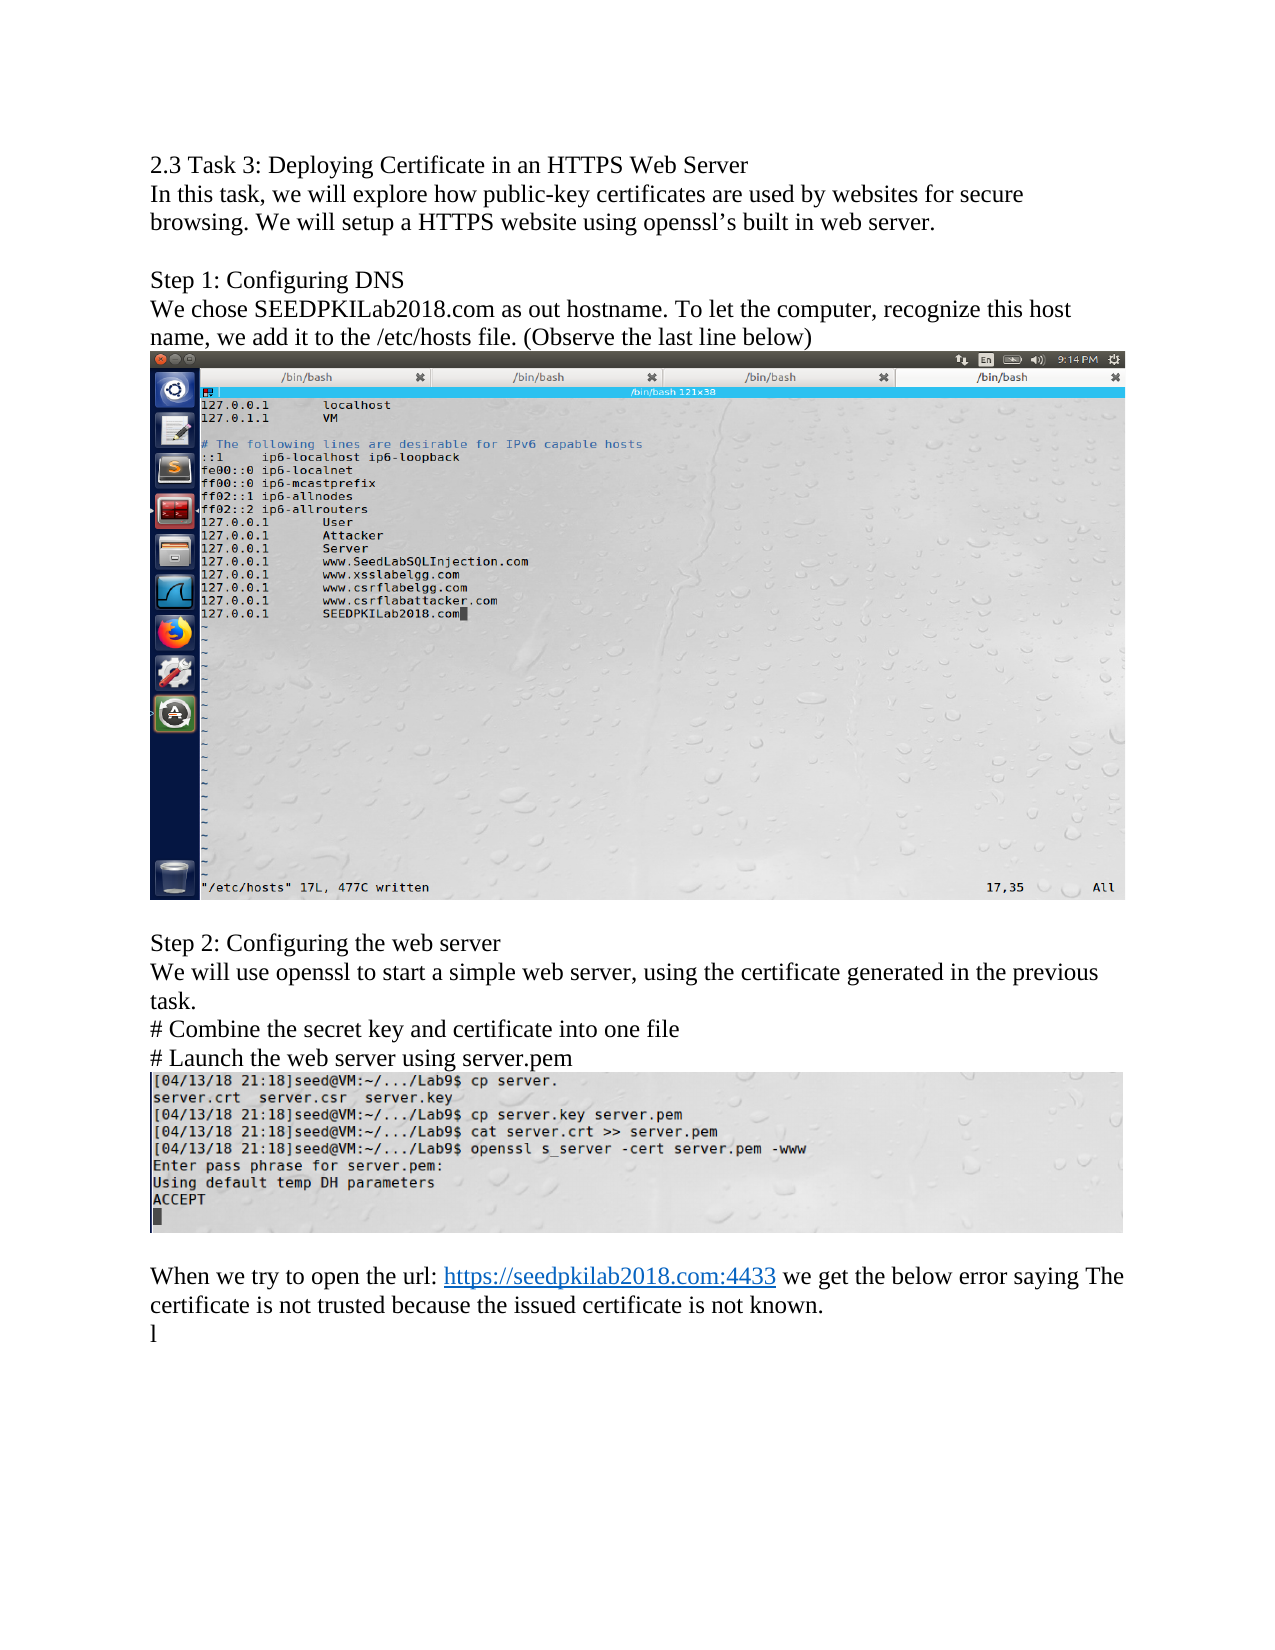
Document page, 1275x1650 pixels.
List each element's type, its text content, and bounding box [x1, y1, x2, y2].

text # Launch the web server using server.pem [150, 1043, 1125, 1072]
text We chose SEEDPKILab2018.com as out hostname. To let the computer, recognize this host name, we add it to the /etc/hosts file. (Observe the last line below) [150, 294, 1125, 351]
text 2.3 Task 3: Deploying Certificate in an HTTPS Web Server [150, 150, 1125, 179]
text In this task, we will explore how public-key certificates are used by websites for secure browsing. We will setup a HTTPS website using openssl’s built in web server. [150, 179, 1125, 236]
text We will use openssl to start a simple web server, using the certificate generated in the previous task. [150, 957, 1125, 1014]
text When we try to open the url: https://seedpkilab2018.com:4433 we get the below error saying The certificate is not trusted because the issued certificate is not known. [150, 1261, 1125, 1319]
text # Combine the secret key and certificate into one file [150, 1014, 1125, 1043]
text Step 2: Configuring the web server [150, 928, 1125, 957]
text l [150, 1319, 1125, 1347]
text Step 1: Configuring DNS [150, 265, 1125, 294]
picture [150, 1072, 1123, 1233]
picture [150, 351, 1125, 900]
